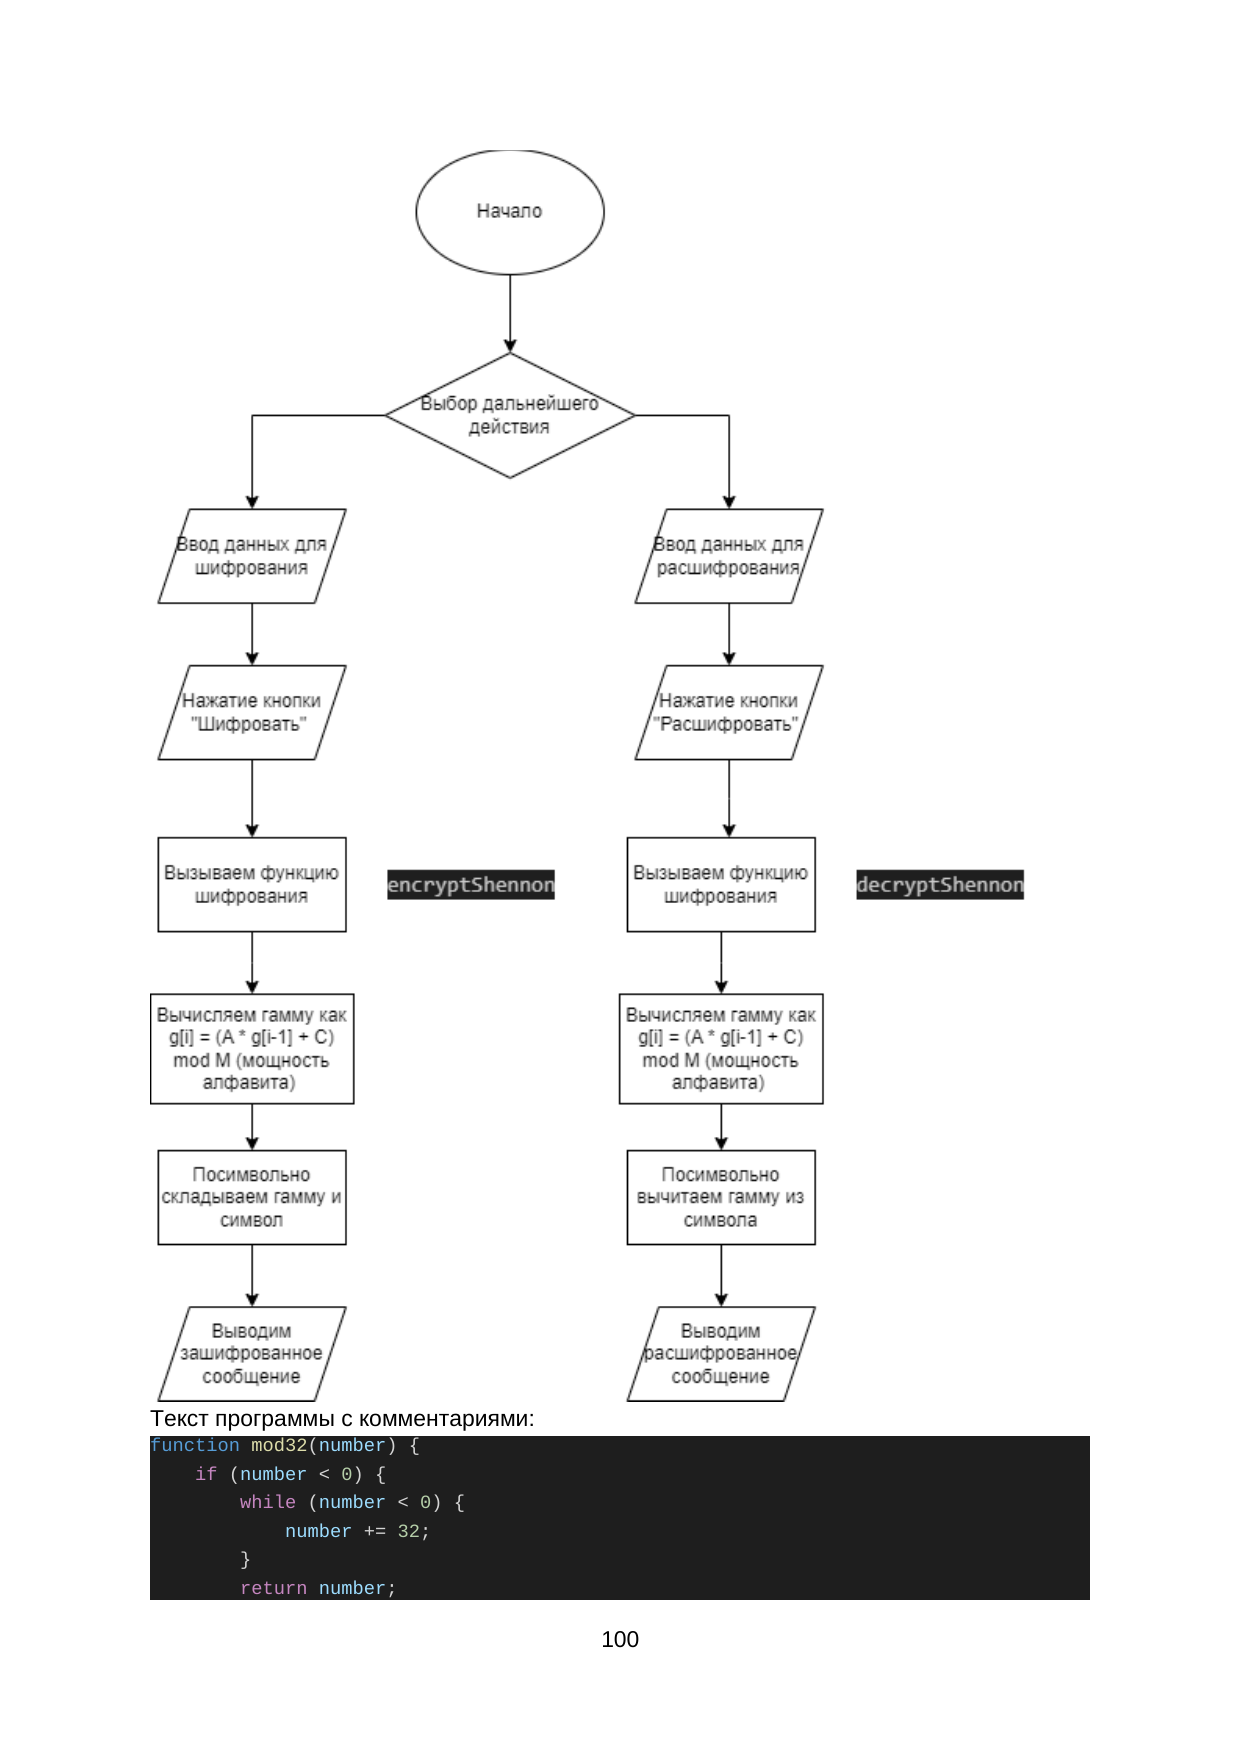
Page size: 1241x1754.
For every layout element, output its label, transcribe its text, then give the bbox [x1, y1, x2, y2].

text function mod32(number) { [150, 1436, 1090, 1457]
text number += 32; [150, 1522, 1090, 1543]
picture [150, 150, 1043, 1402]
text return number; [150, 1579, 1090, 1600]
text } [150, 1550, 1090, 1571]
text while (number < 0) { [150, 1493, 1090, 1514]
text Текст программы с комментариями: [150, 1405, 1090, 1432]
text if (number < 0) { [150, 1464, 1090, 1486]
